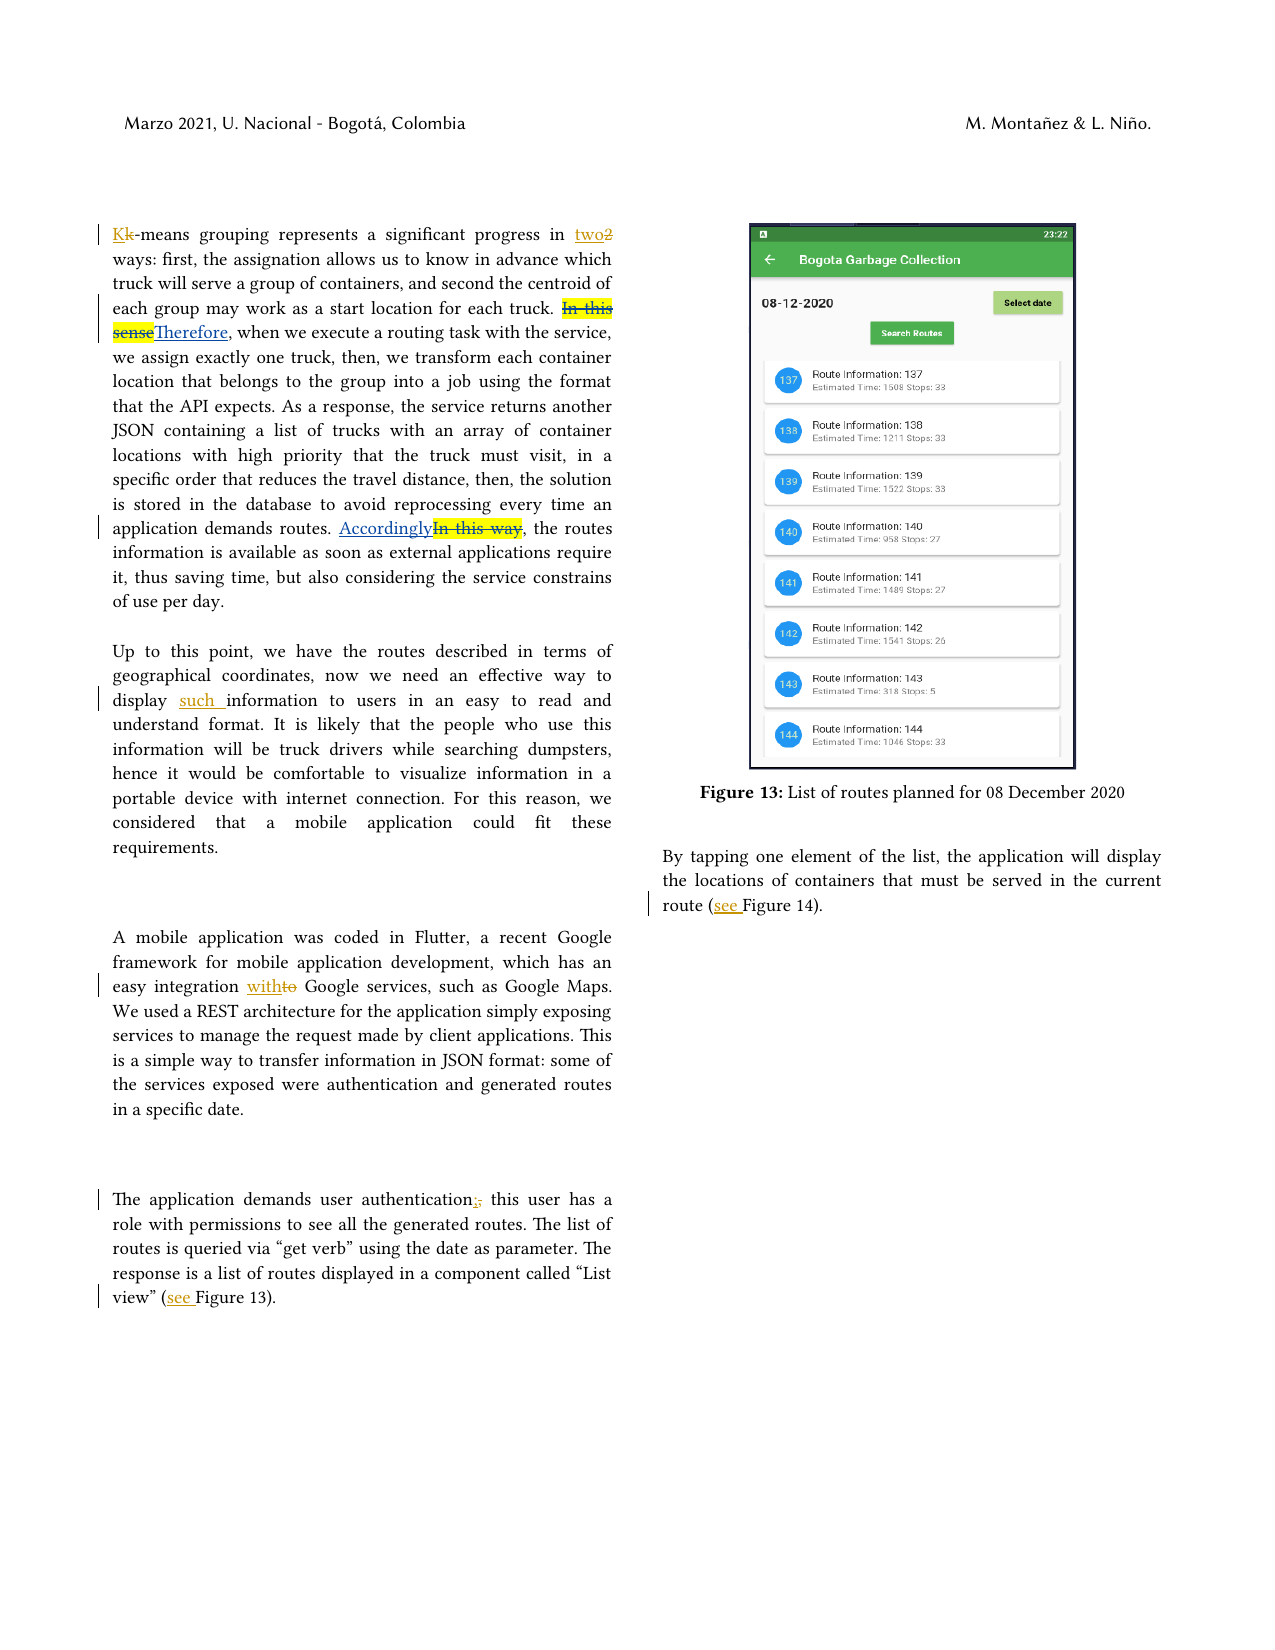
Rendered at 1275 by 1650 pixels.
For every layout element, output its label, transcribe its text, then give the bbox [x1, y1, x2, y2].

text By tapping one element of the list, the application will display the locations of containers that must be served in the current route (Figure 14). [662, 845, 1162, 916]
text Up to this point, we have the routes described in terms of geographical coordinates, now we need an effective way to display information to users in an easy to read and understand format. It is likely that the people who use this information will be truck drivers while searching dumpsters, hence it would be comfortable to visualize information in a portable device with internet connection. For this reason, we considered that a mobile application could fit these requirements. [112, 641, 612, 858]
text Figure 13: List of routes planned for 08 December 2020 [662, 782, 1162, 803]
text A mobile application was coded in Flutter, a recent Google framework for mobile application development, which has an easy integration Google services, such as Google Maps. We used a REST architecture for the application simply exposing services to manage the request made by client applications. This is a simple way to transfer information in JSON format: some of the services exposed were authentication and generated routes in a specific date. [112, 927, 612, 1120]
text -means grouping represents a significant progress in ways: first, the assignation allows us to know in advance which truck will serve a group of containers, and second the centroid of each group may work as a start location for each truck. , when we execute a routing task with the service, we assign exactly one truck, then, we transform each container location that belongs to the group into a job using the format that the API expects. As a response, the service returns another JSON containing a list of trucks with an array of container locations with high priority that the truck must visit, in a specific order that reduces the travel distance, then, the solution is stored in the database to avoid reprocessing every time an application demands routes. , the routes information is available as soon as external applications require it, thus saving time, but also considering the service constrains of use per day. [112, 224, 612, 612]
text The application demands user authentication this user has a role with permissions to see all the generated routes. The list of routes is queried via “get verb” using the date as parameter. The response is a list of routes displayed in a component called “List view” (Figure 13). [112, 1189, 612, 1308]
picture [748, 223, 1077, 770]
